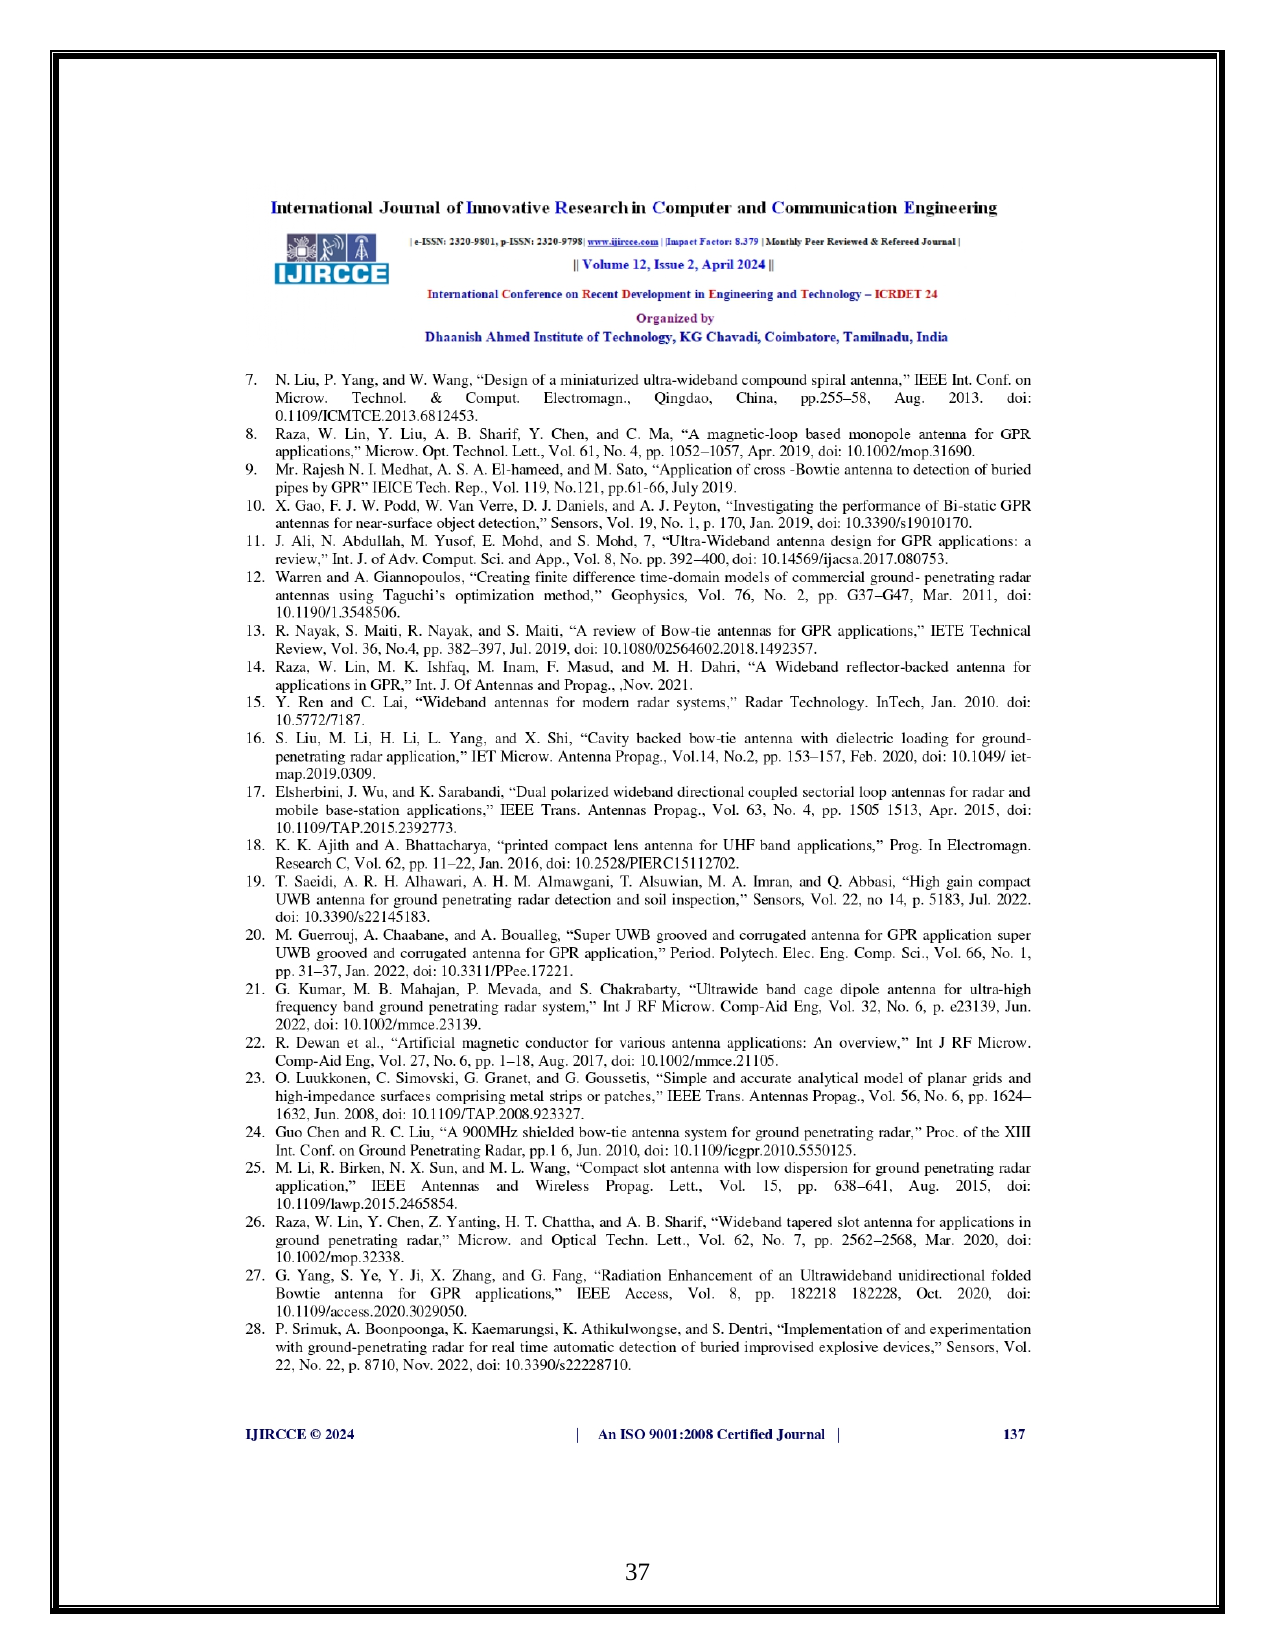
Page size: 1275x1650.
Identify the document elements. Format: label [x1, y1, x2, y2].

picture [150, 121, 1125, 1501]
